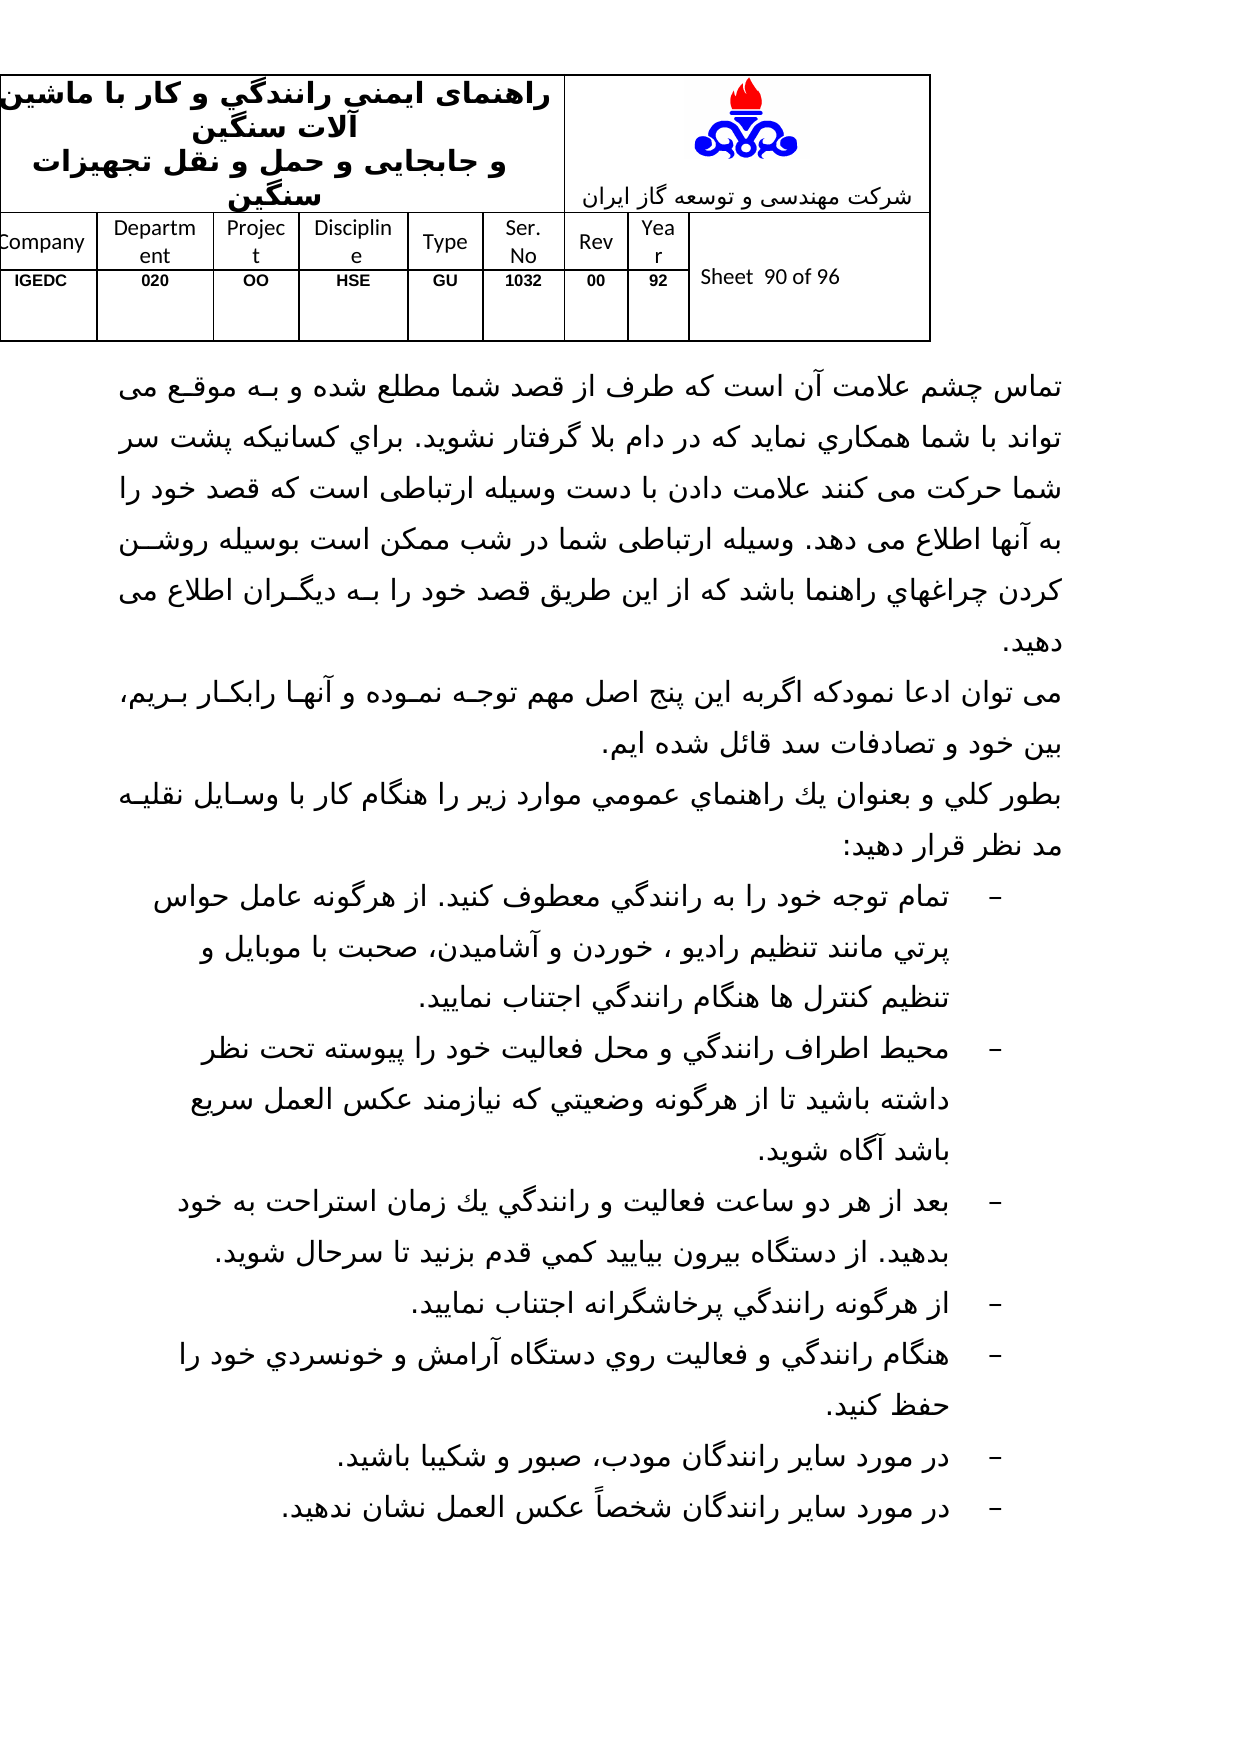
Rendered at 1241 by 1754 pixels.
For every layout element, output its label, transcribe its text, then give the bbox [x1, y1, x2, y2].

list تمام توجه خود را به رانندگي معطوف كنيد. از هرگونه عامل حواس پرتي مانند تنظيم راديو ، خوردن و آشاميدن، صحبت با موبايل و تنظيم كنترل ها هنگام رانندگي اجتناب نماييد. [137, 879, 988, 1015]
text بطور كلي و بعنوان يك راهنماي عمومي موارد زير را هنگام كار با وسايل نقليه مد نظر قرار دهيد: [118, 777, 1063, 862]
list بعد از هر دو ساعت فعاليت و رانندگي يك زمان استراحت به خود بدهيد. از دستگاه بيرون بياييد كمي قدم بزنيد تا سرحال شويد. [137, 1184, 988, 1269]
picture [684, 77, 810, 159]
list هنگام رانندگي و فعاليت روي دستگاه آرامش و خونسردي خود را حفظ كنيد. [137, 1337, 988, 1422]
list در مورد ساير رانندگان مودب، صبور و شكيبا باشيد. [137, 1439, 988, 1473]
list محيط اطراف رانندگي و محل فعاليت خود را پيوسته تحت نظر داشته باشيد تا از هرگونه وضعيتي كه نيازمند عكس العمل سريع باشد آگاه شويد. [137, 1032, 988, 1168]
text می توان ادعا نمودکه اگربه این پنج اصل مهم توجه نموده و آنها رابکار بریم، بین خود و تصادفات سد قائل شده ایم. [118, 675, 1063, 760]
list از هرگونه رانندگي پرخاشگرانه اجتناب نماييد. [137, 1286, 988, 1320]
list در مورد ساير رانندگان شخصاً عكس العمل نشان ندهيد. [137, 1490, 988, 1524]
